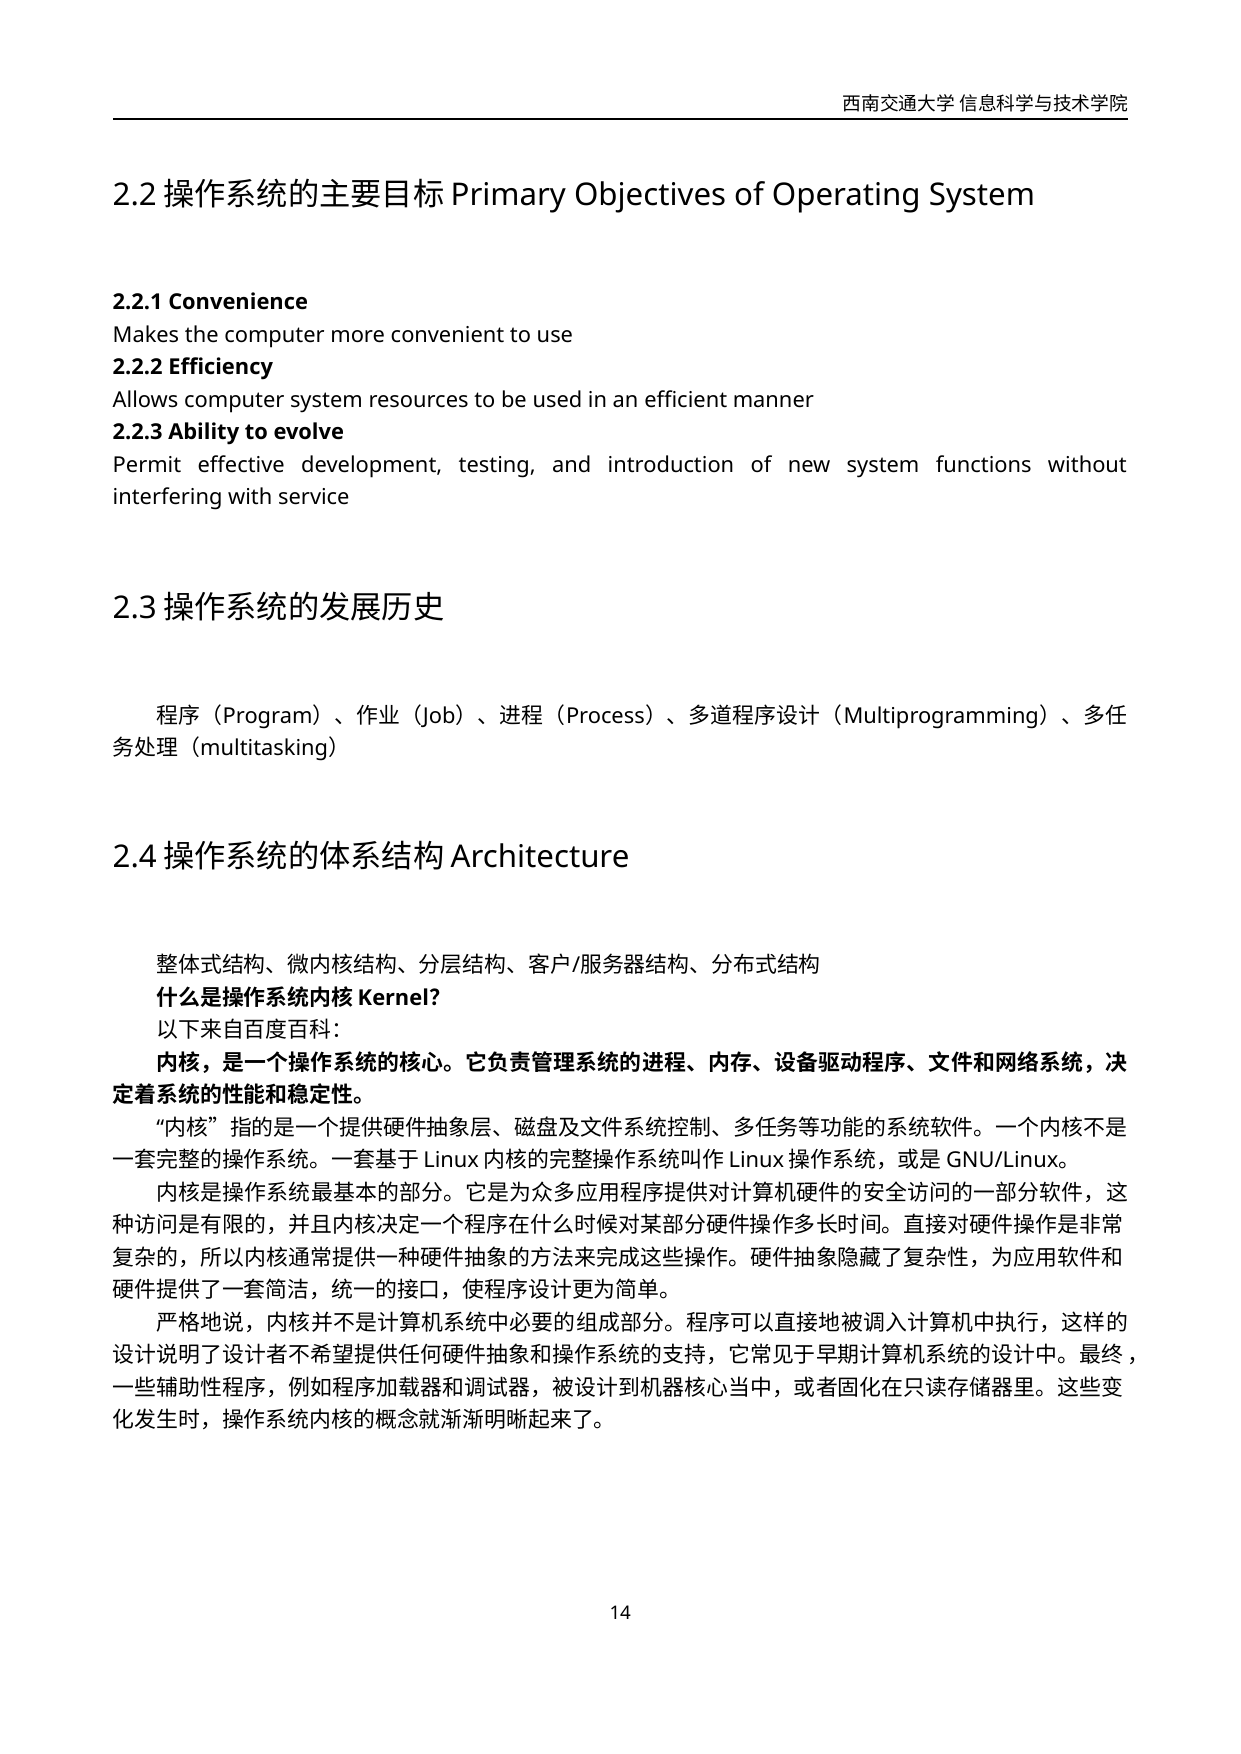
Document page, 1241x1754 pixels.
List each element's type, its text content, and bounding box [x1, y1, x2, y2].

text Allows computer system resources to be used in an efficient manner [112, 382, 1128, 415]
text 2.2.3 Ability to evolve [112, 415, 1128, 447]
text 内核，是一个操作系统的核心。它负责管理系统的进程、内存、设备驱动程序、文件和网络系统，决定着系统的性能和稳定性。 [112, 1044, 1128, 1109]
text 内核是操作系统最基本的部分。它是为众多应用程序提供对计算机硬件的安全访问的一部分软件，这种访问是有限的，并且内核决定一个程序在什么时候对某部分硬件操作多长时间。直接对硬件操作是非常复杂的，所以内核通常提供一种硬件抽象的方法来完成这些操作。硬件抽象隐藏了复杂性，为应用软件和硬件提供了一套简洁，统一的接口，使程序设计更为简单。 [112, 1174, 1128, 1304]
text 2.2.1 Convenience [112, 285, 1128, 317]
text Makes the computer more convenient to use [112, 317, 1128, 350]
text Permit effective development, testing, and introduction of new system functions without interfering with service [112, 447, 1128, 512]
text 以下来自百度百科： [112, 1012, 1128, 1044]
text 程序（Program）、作业（Job）、进程（Process）、多道程序设计（Multiprogramming）、多任务处理（multitasking） [112, 697, 1128, 762]
subtitle 2.3操作系统的发展历史 [112, 572, 1128, 637]
subtitle 2.4操作系统的体系结构Architecture [112, 822, 1128, 887]
text 2.2.2 Efficiency [112, 350, 1128, 382]
text 严格地说，内核并不是计算机系统中必要的组成部分。程序可以直接地被调入计算机中执行，这样的设计说明了设计者不希望提供任何硬件抽象和操作系统的支持，它常见于早期计算机系统的设计中。最终，一些辅助性程序，例如程序加载器和调试器，被设计到机器核心当中，或者固化在只读存储器里。这些变化发生时，操作系统内核的概念就渐渐明晰起来了。 [112, 1304, 1128, 1434]
text 什么是操作系统内核Kernel？ [112, 979, 1128, 1012]
text “内核”指的是一个提供硬件抽象层、磁盘及文件系统控制、多任务等功能的系统软件。一个内核不是一套完整的操作系统。一套基于Linux内核的完整操作系统叫作Linux操作系统，或是GNU/Linux。 [112, 1109, 1128, 1174]
subtitle 2.2操作系统的主要目标Primary Objectives of Operating System [112, 160, 1128, 225]
text 整体式结构、微内核结构、分层结构、客户/服务器结构、分布式结构 [112, 947, 1128, 979]
